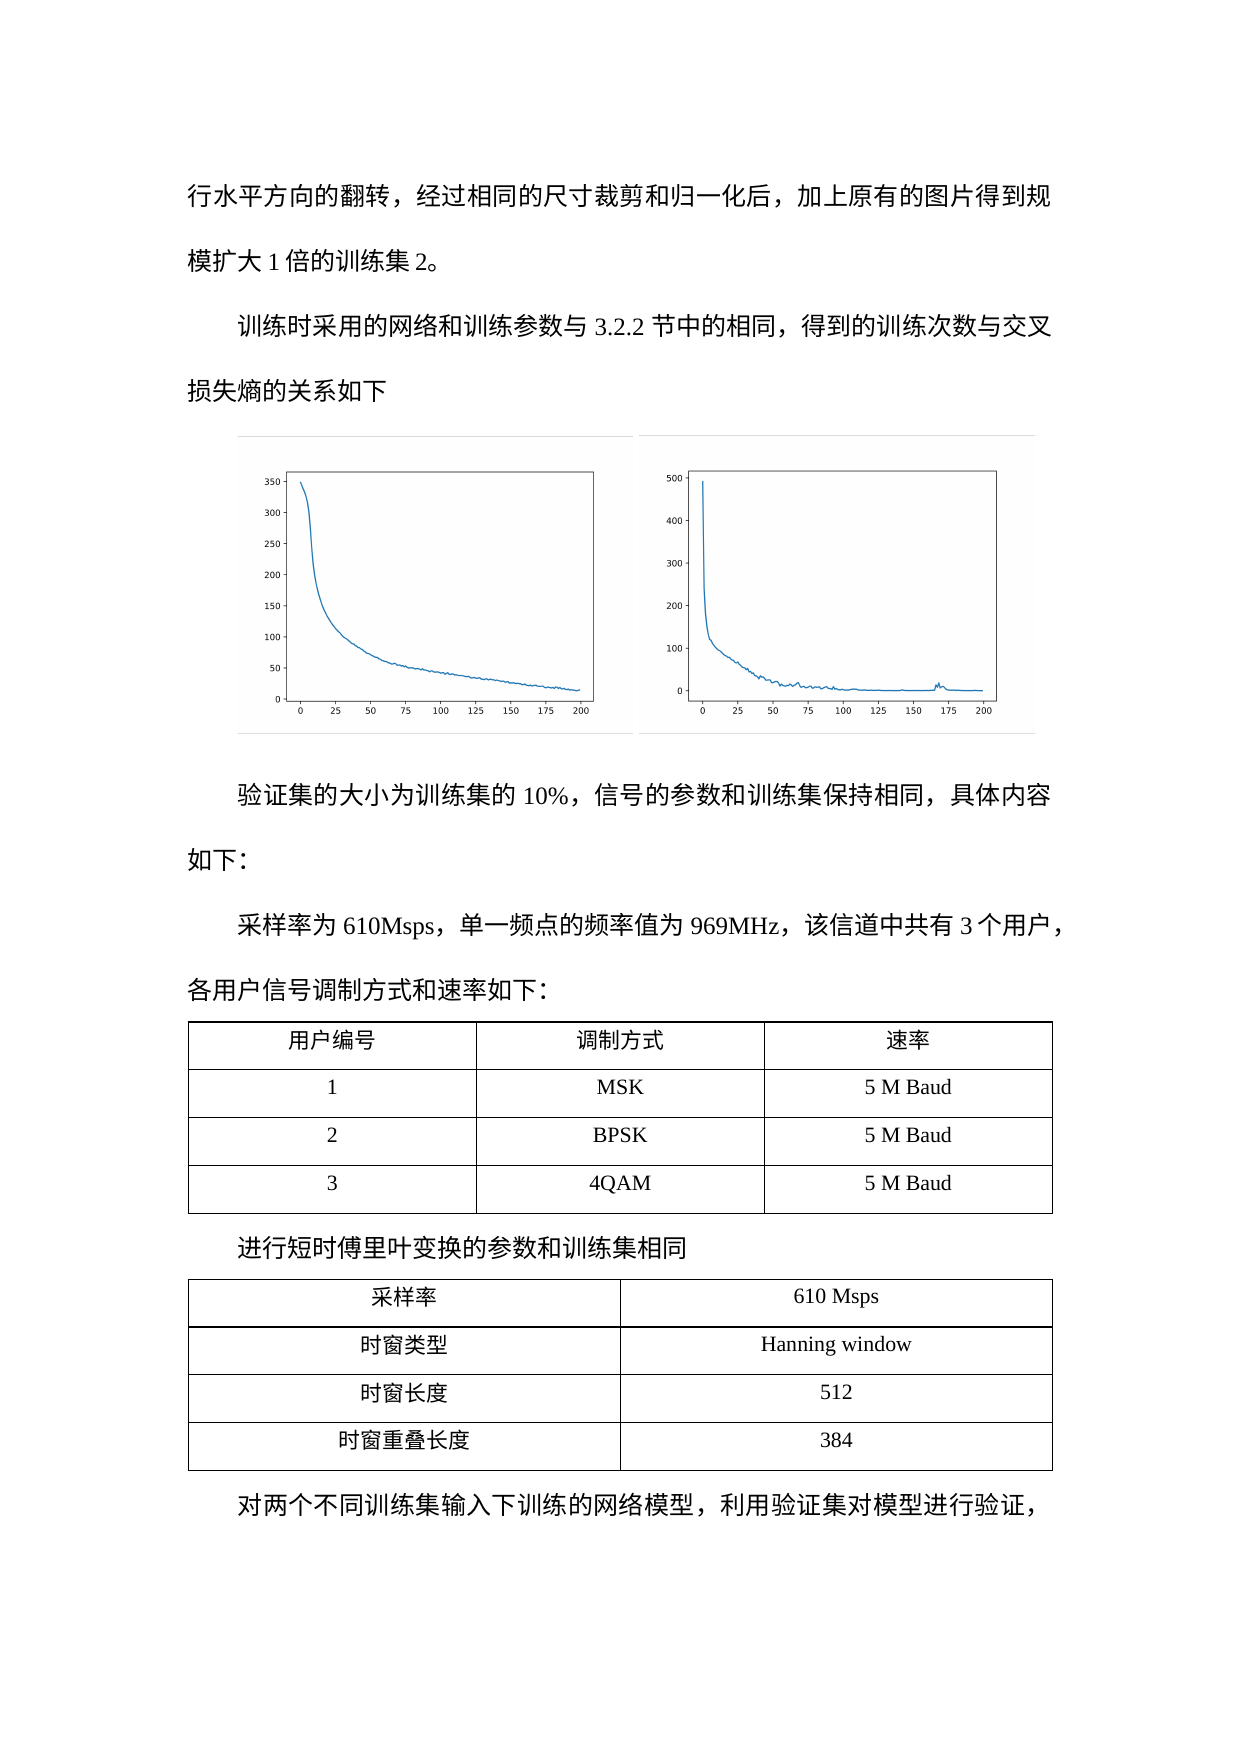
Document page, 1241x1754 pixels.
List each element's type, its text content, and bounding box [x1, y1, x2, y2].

table_cell Hanning window [621, 1328, 1052, 1374]
table_cell 时窗长度 [189, 1375, 620, 1422]
table_cell 384 [621, 1423, 1052, 1470]
text 验证集的大小为训练集的10%，信号的参数和训练集保持相同，具体内容如下： [187, 761, 1053, 891]
table_header 用户编号 [189, 1023, 476, 1069]
text 训练时采用的网络和训练参数与3.2.2 节中的相同，得到的训练次数与交叉损失熵的关系如下 [187, 292, 1053, 422]
table_header 采样率 [189, 1280, 620, 1326]
table_cell 时窗重叠长度 [189, 1423, 620, 1470]
table_cell MSK [477, 1070, 764, 1117]
picture [237, 436, 633, 734]
table_header 610 Msps [621, 1280, 1052, 1326]
text 采样率为610Msps，单一频点的频率值为969MHz，该信道中共有3个用户，各用户信号调制方式和速率如下： [187, 891, 1053, 1021]
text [187, 162, 1053, 292]
table_cell 时窗类型 [189, 1328, 620, 1374]
table_header 调制方式 [477, 1023, 764, 1069]
table_header 速率 [765, 1023, 1052, 1069]
table_cell 3 [189, 1166, 476, 1213]
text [187, 1471, 1053, 1536]
table_cell 2 [189, 1118, 476, 1165]
table_cell BPSK [477, 1118, 764, 1165]
table_cell 5 M Baud [765, 1070, 1052, 1117]
table_cell 512 [621, 1375, 1052, 1422]
text 进行短时傅里叶变换的参数和训练集相同 [187, 1214, 1053, 1279]
table_cell 4QAM [477, 1166, 764, 1213]
table_cell 5 M Baud [765, 1118, 1052, 1165]
table_cell 5 M Baud [765, 1166, 1052, 1213]
table_cell 1 [189, 1070, 476, 1117]
picture [639, 435, 1036, 734]
